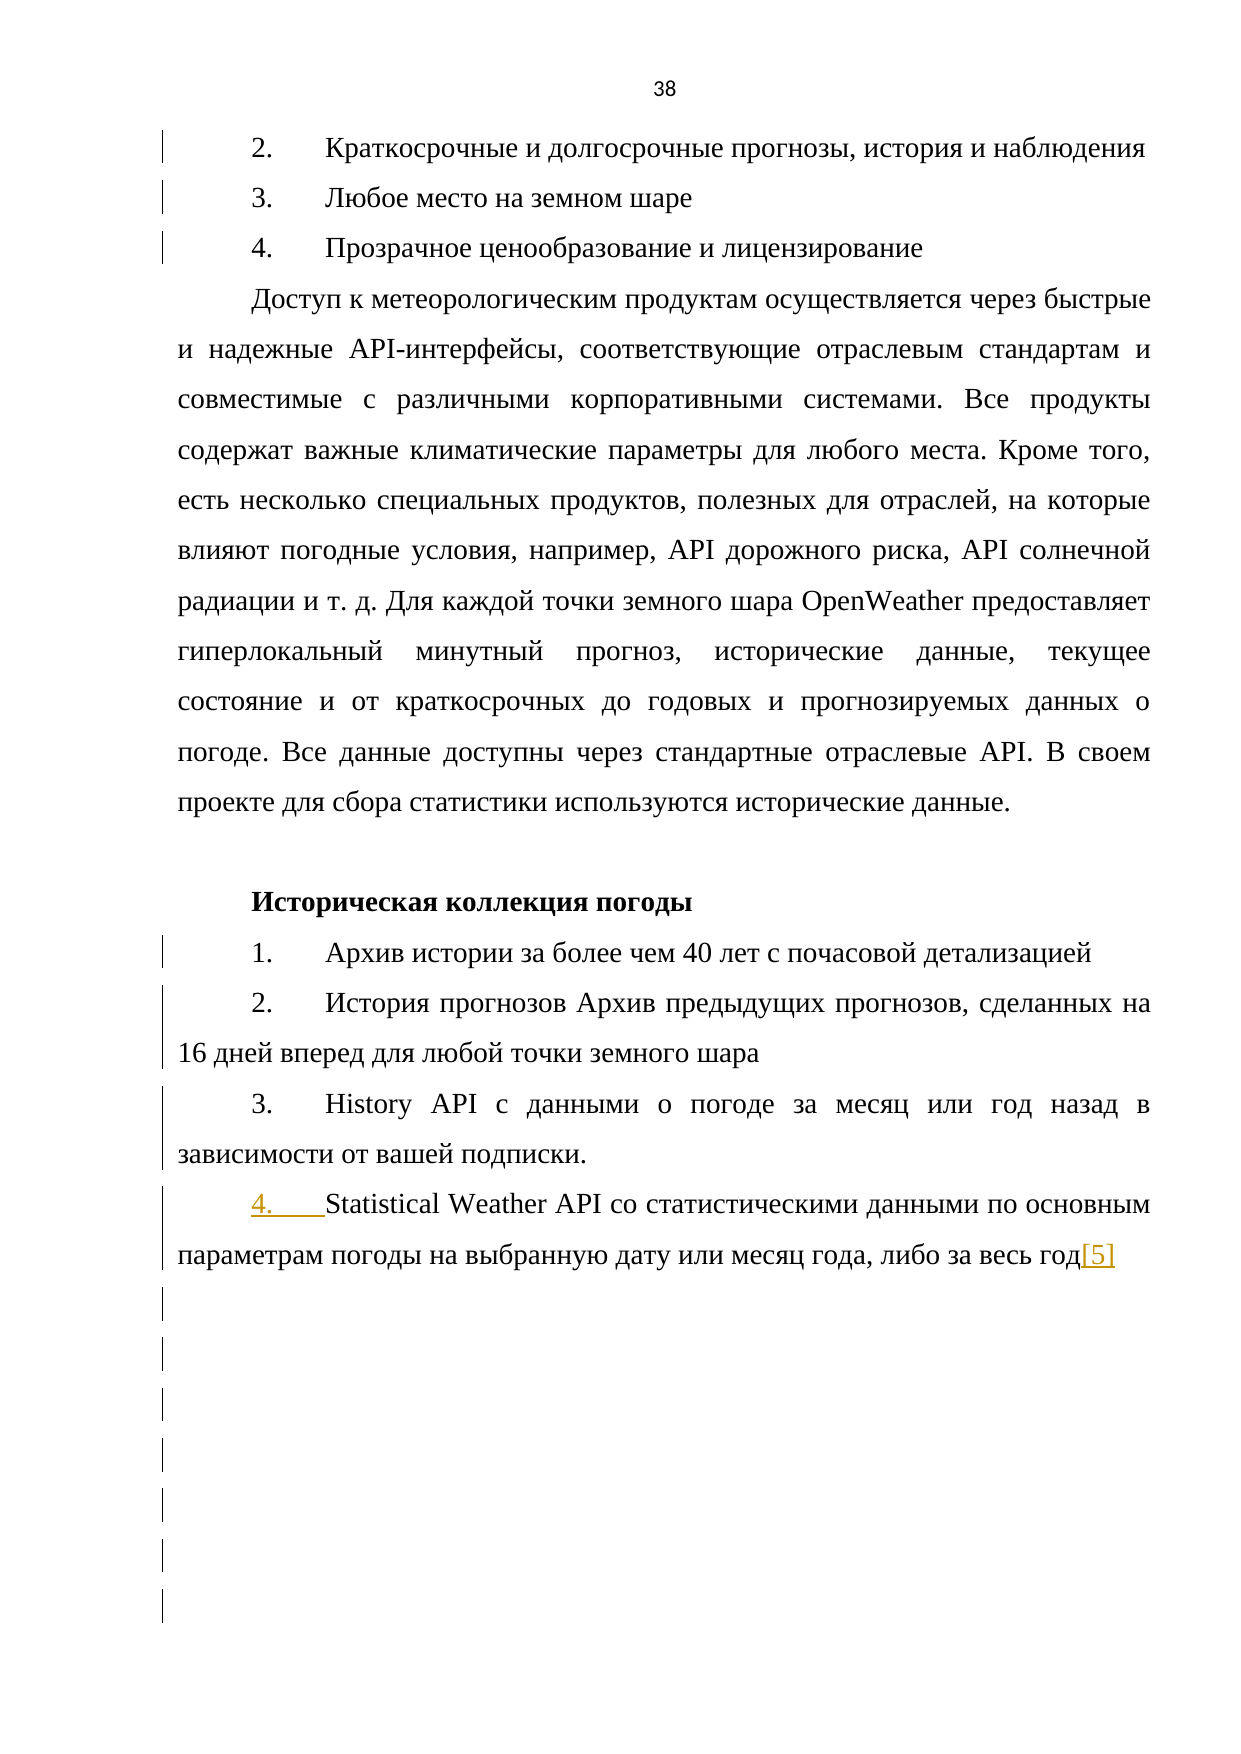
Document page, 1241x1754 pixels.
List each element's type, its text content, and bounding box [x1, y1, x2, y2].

list Архив истории за более чем 40 лет с почасовой детализацией [177, 935, 1152, 968]
text Историческая коллекция погоды [177, 884, 1152, 918]
list Краткосрочные и долгосрочные прогнозы, история и наблюдения [177, 130, 1152, 163]
text Доступ к метеорологическим продуктам осуществляется через быстрые и надежные API-интерфейсы, соответствующие отраслевым стандартам и совместимые с различными корпоративными системами. Все продукты содержат важные климатические параметры для любого места. Кроме того, есть несколько специальных продуктов, полезных для отраслей, на которые влияют погодные условия, например, API дорожного риска, API солнечной радиации и т. д. Для каждой точки земного шара OpenWeather предоставляет гиперлокальный минутный прогноз, исторические данные, текущее состояние и от краткосрочных до годовых и прогнозируемых данных о погоде. Все данные доступны через стандартные отраслевые API. В своем проекте для сбора статистики используются исторические данные. [177, 281, 1152, 817]
list История прогнозов Архив предыдущих прогнозов, сделанных на 16 дней вперед для любой точки земного шара [177, 985, 1152, 1069]
list History API с данными о погоде за месяц или год назад в зависимости от вашей подписки. [177, 1086, 1152, 1170]
list Любое место на земном шаре [177, 180, 1152, 214]
list Прозрачное ценообразование и лицензирование [177, 231, 1152, 264]
list Statistical Weather API со статистическими данными по основным параметрам погоды на выбранную дату или месяц года, либо за весь год [177, 1186, 1152, 1270]
